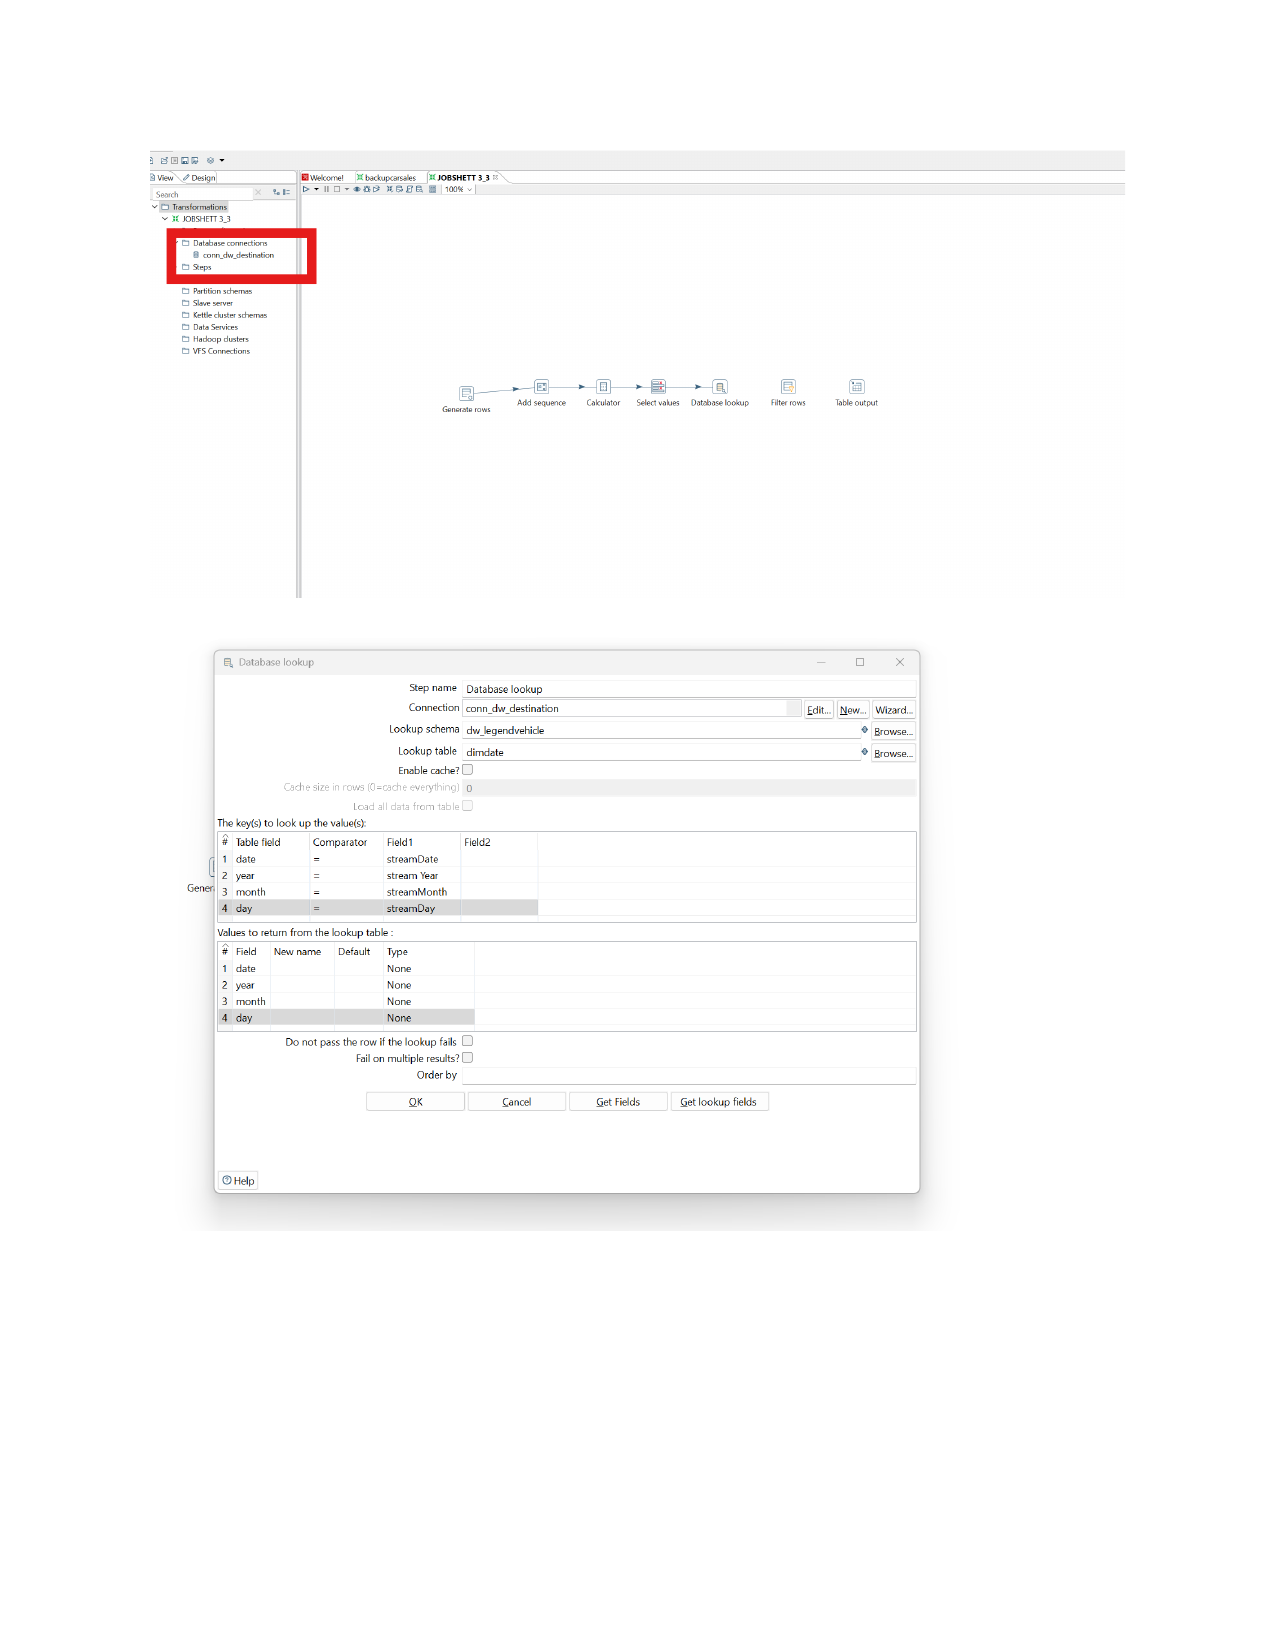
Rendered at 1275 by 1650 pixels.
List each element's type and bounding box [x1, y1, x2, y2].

picture [150, 618, 1125, 1231]
picture [150, 150, 1125, 598]
